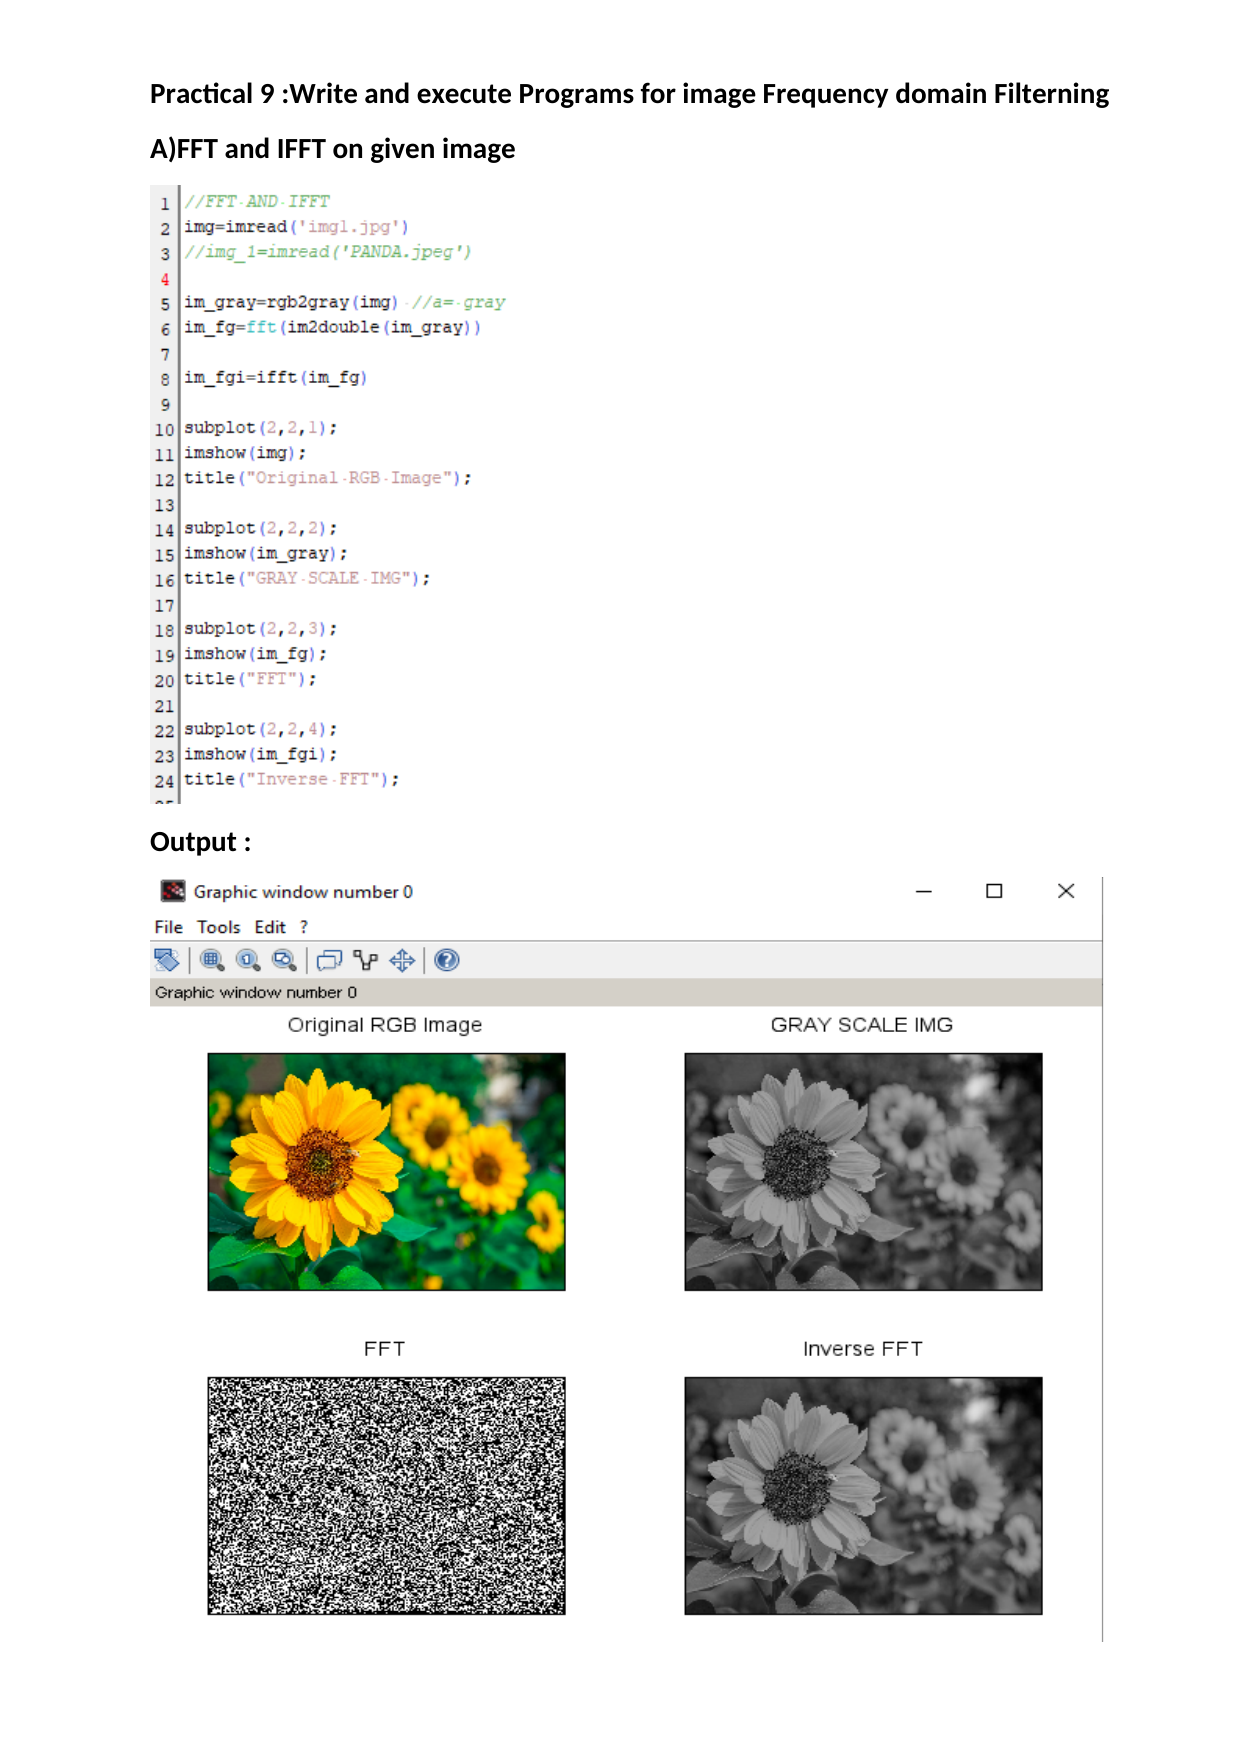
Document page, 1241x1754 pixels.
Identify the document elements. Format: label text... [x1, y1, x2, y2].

picture [150, 877, 1104, 1642]
text A)FFT and IFFT on given image [75, 130, 1165, 166]
picture [150, 185, 791, 804]
text Output : [75, 823, 1165, 858]
text Practical 9 :Write and execute Programs for image Frequency domain Filterning [75, 75, 1165, 111]
